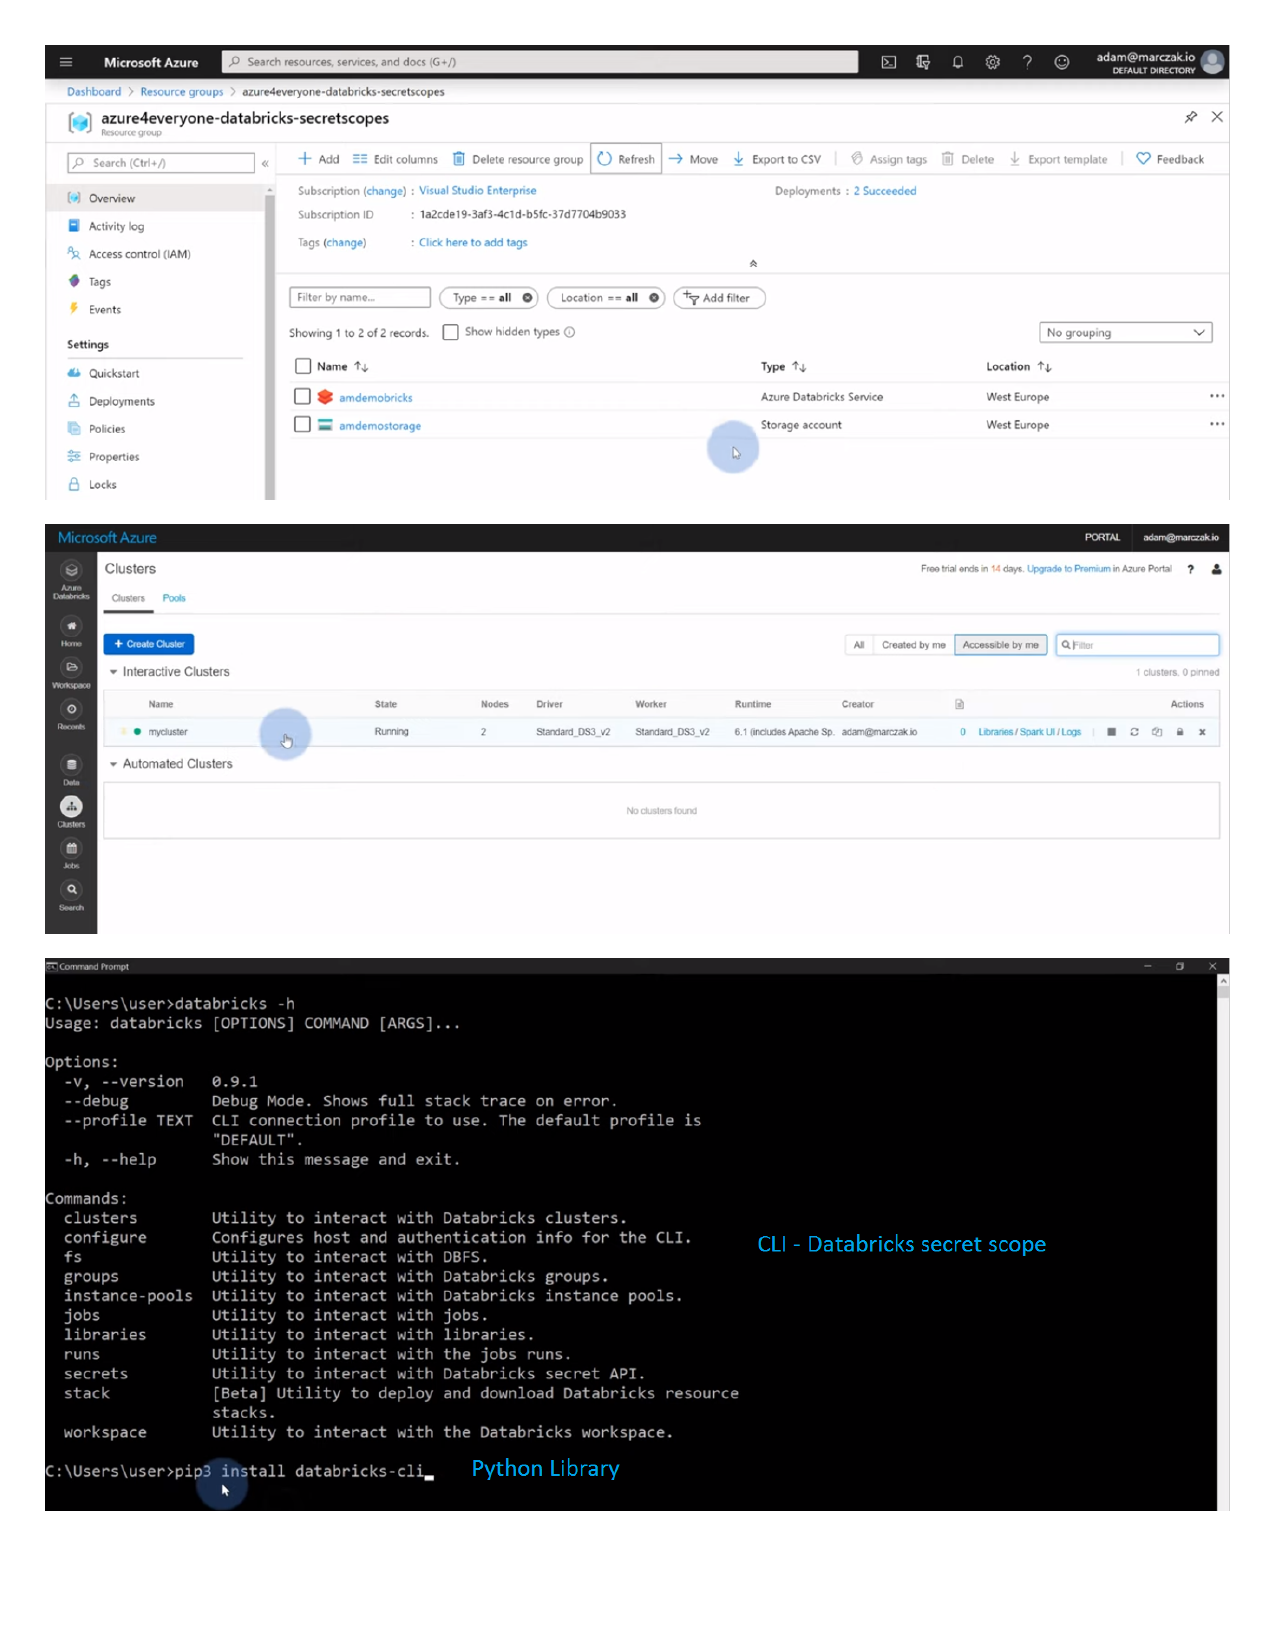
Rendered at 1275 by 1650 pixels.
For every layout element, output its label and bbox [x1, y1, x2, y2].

picture [45, 45, 1230, 500]
picture [45, 524, 1230, 934]
picture [45, 958, 1230, 1511]
